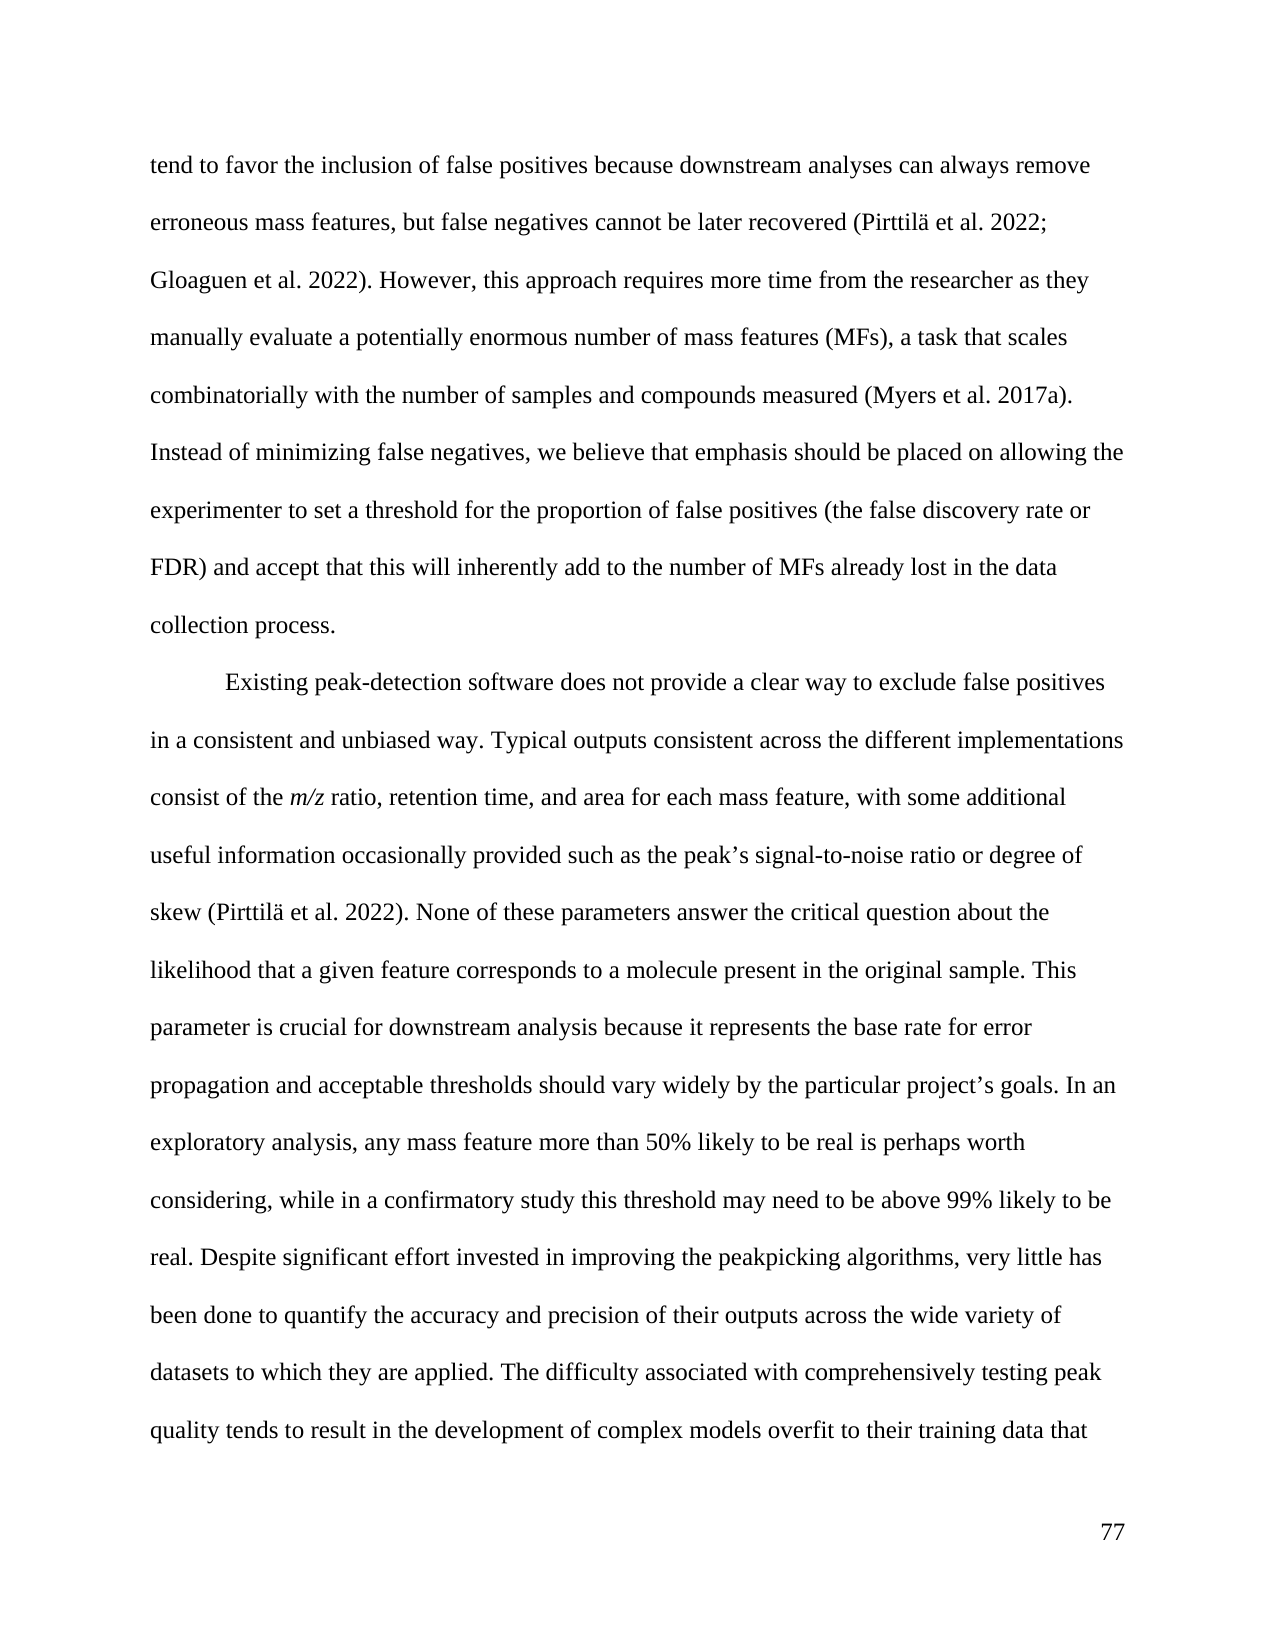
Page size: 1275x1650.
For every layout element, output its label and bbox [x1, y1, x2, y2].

text [150, 667, 1125, 1444]
text [150, 150, 1125, 639]
